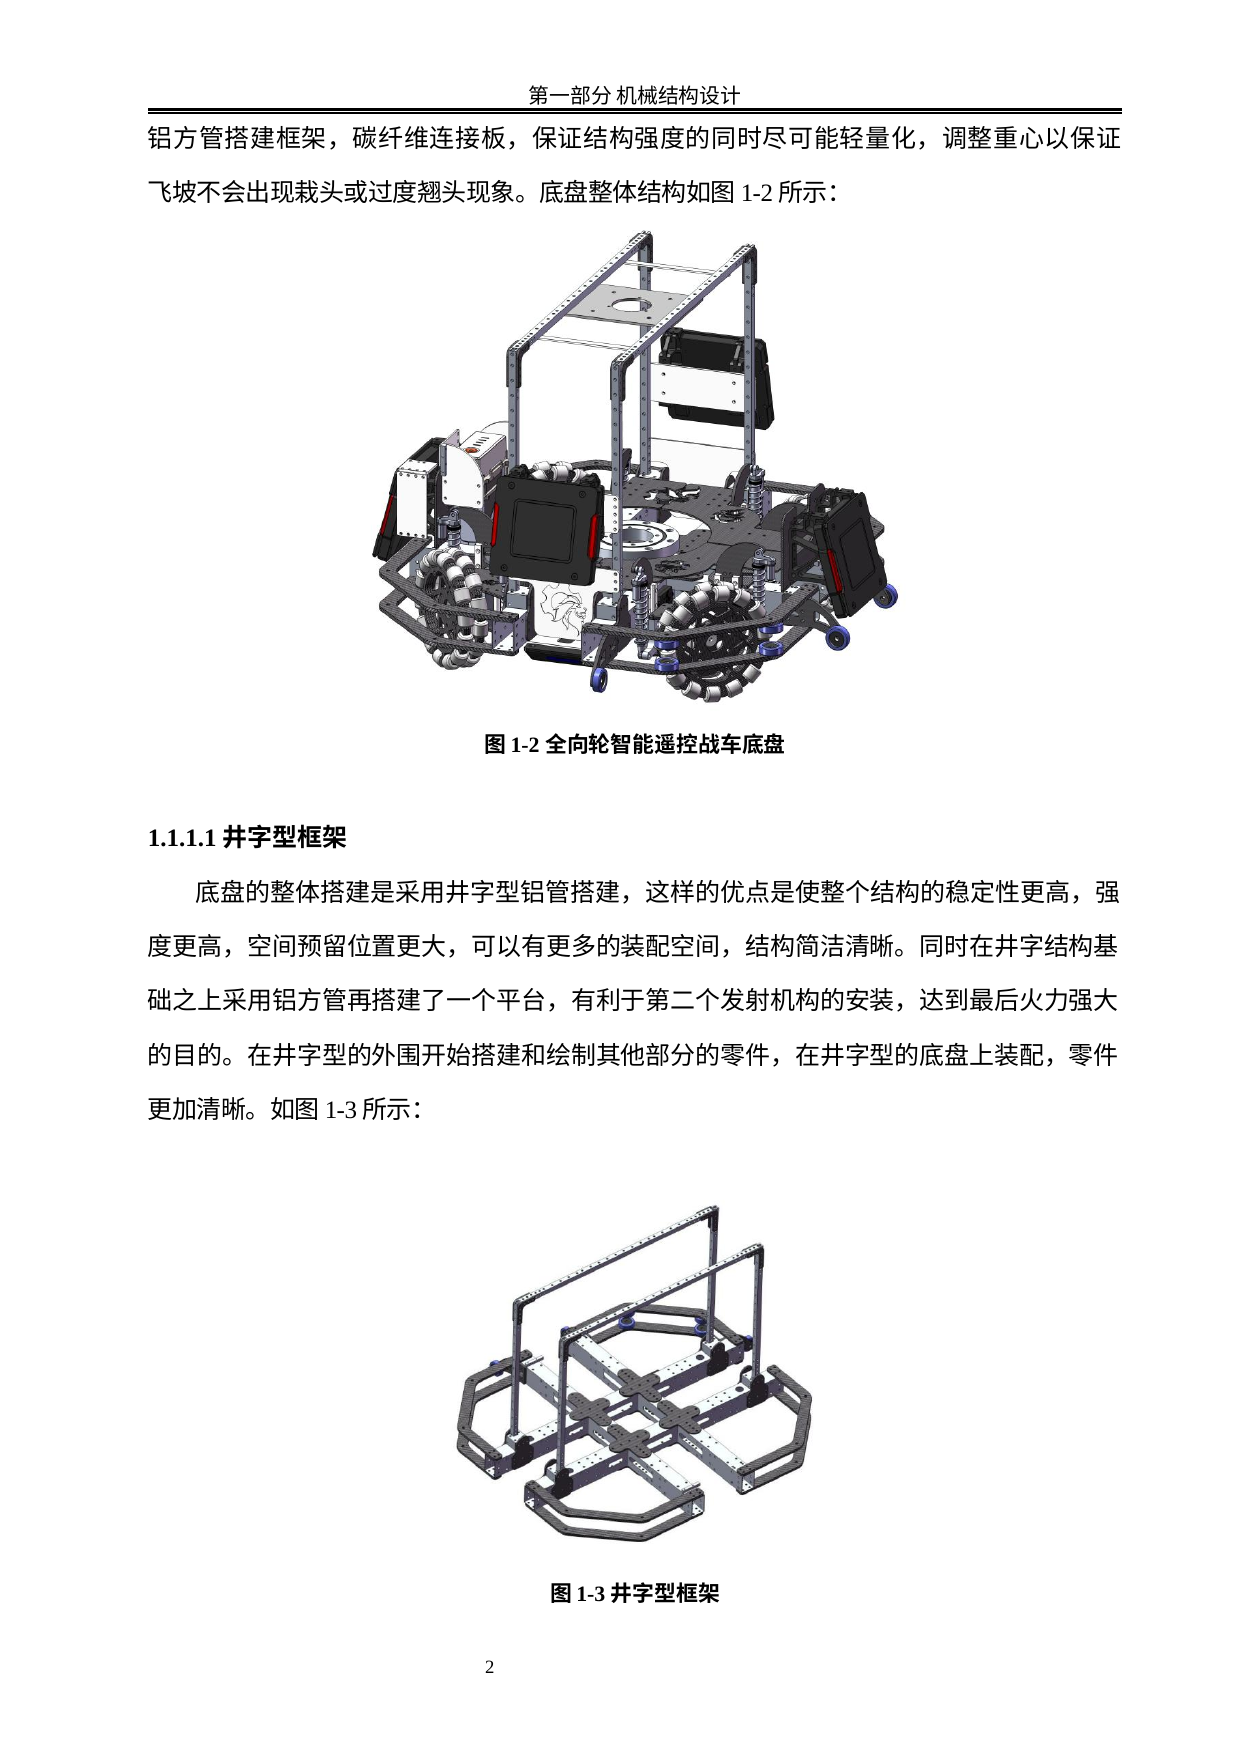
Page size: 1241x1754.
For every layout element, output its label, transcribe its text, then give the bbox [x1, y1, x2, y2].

picture [432, 1187, 838, 1564]
text 1.1.1.1 井字型框架 [148, 818, 1122, 854]
list 图1-3 井字型框架 [148, 1576, 1122, 1608]
picture [333, 226, 937, 715]
list 图1-2 全向轮智能遥控战车底盘 [148, 727, 1122, 759]
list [148, 118, 1122, 209]
text 底盘的整体搭建是采用井字型铝管搭建，这样的优点是使整个结构的稳定性更高，强度更高，空间预留位置更大，可以有更多的装配空间，结构简洁清晰。同时在井字结构基础之上采用铝方管再搭建了一个平台，有利于第二个发射机构的安装，达到最后火力强大的目的。在井字型的外围开始搭建和绘制其他部分的零件，在井字型的底盘上装配，零件更加清晰。如图1-3所示： [148, 872, 1122, 1126]
